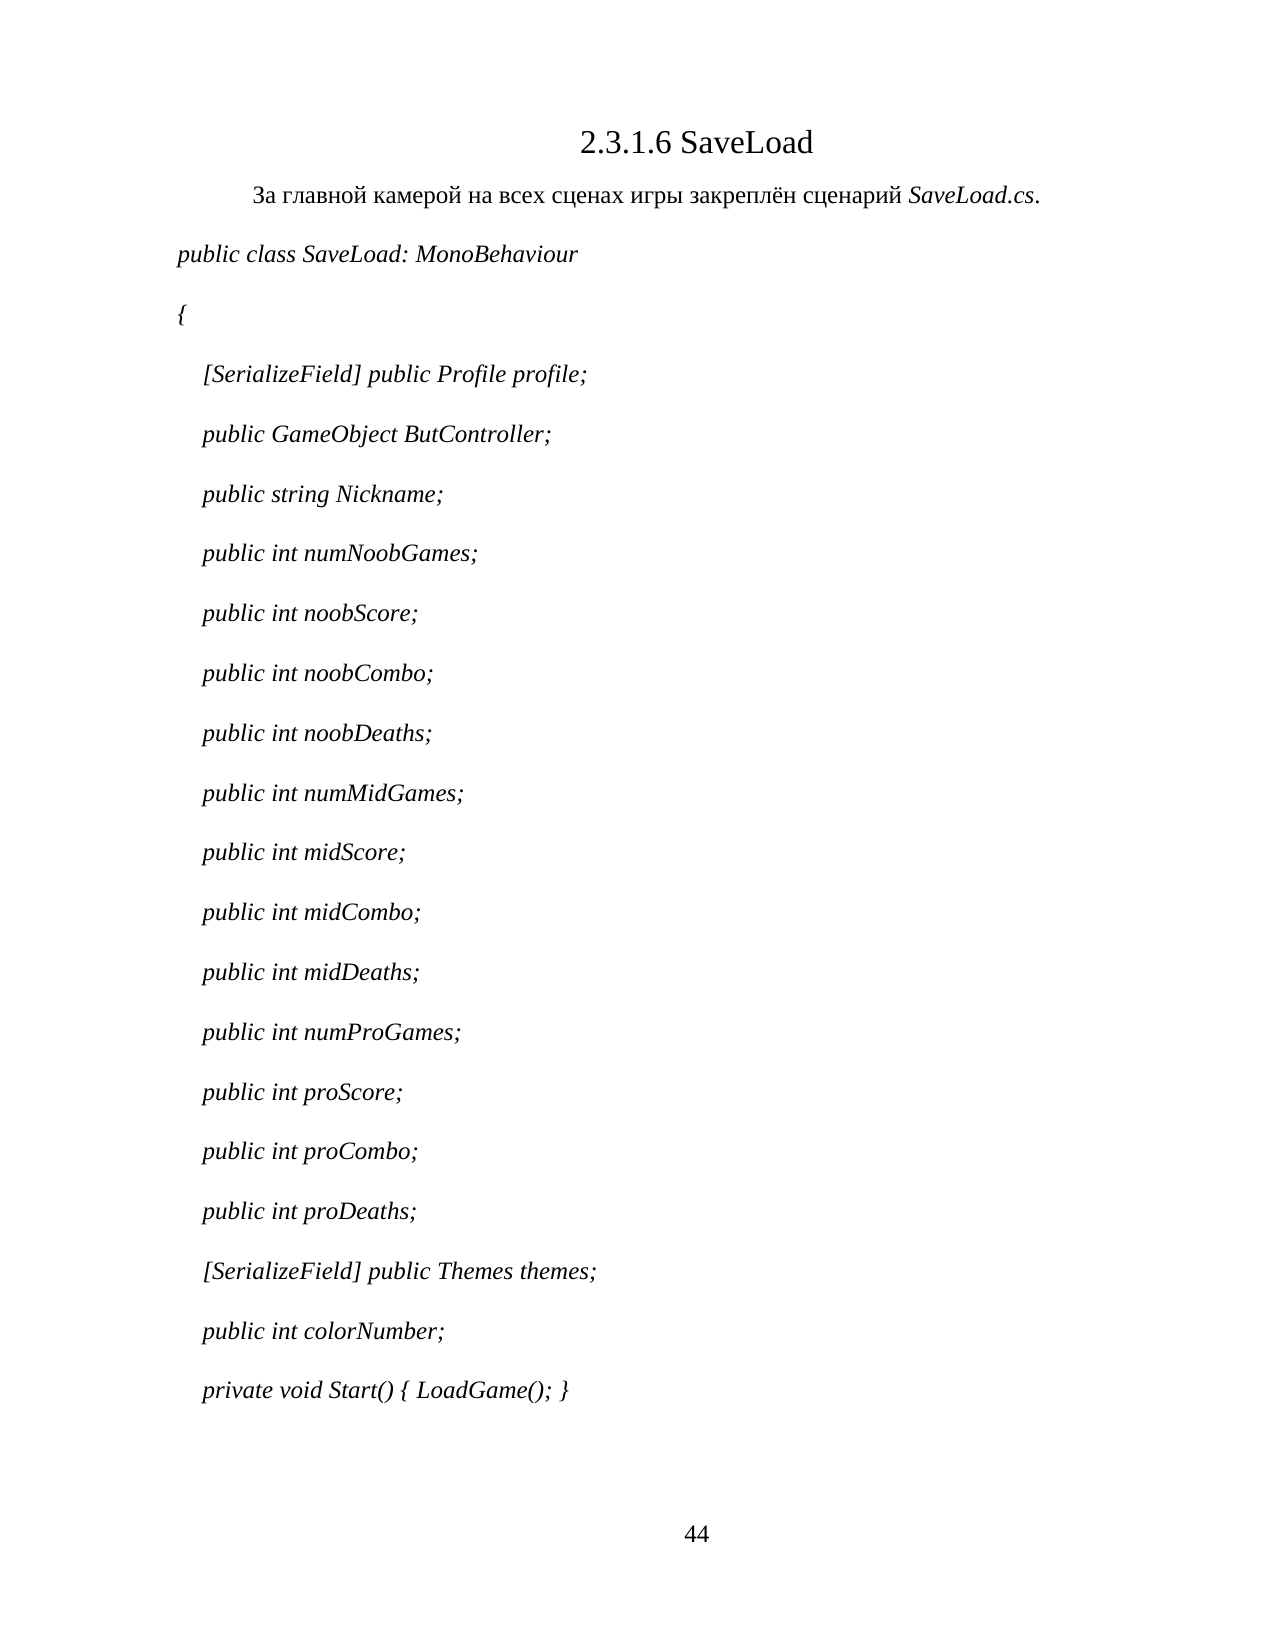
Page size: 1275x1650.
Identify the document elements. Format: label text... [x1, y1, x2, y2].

text public string Nickname; [177, 479, 1216, 507]
text public int noobScore; [177, 598, 1216, 627]
text public int noobDeaths; [177, 718, 1216, 747]
text { [177, 299, 1216, 328]
text public int proScore; [177, 1077, 1216, 1105]
text public int numProGames; [177, 1017, 1216, 1046]
text public class SaveLoad: MonoBehaviour [177, 239, 1216, 268]
text public GameObject ButController; [177, 419, 1216, 448]
text public int noobCombo; [177, 658, 1216, 687]
text [SerializeField] public Themes themes; [177, 1256, 1216, 1285]
text public int numNoobGames; [177, 538, 1216, 567]
text За главной камерой на всех сценах игры закреплён сценарий SaveLoad.cs. [177, 180, 1216, 208]
subtitle 2.3.1.6 SaveLoad [177, 122, 1216, 161]
text public int midDeaths; [177, 957, 1216, 986]
text public int colorNumber; [177, 1316, 1216, 1344]
text public int midCombo; [177, 897, 1216, 926]
text [SerializeField] public Profile profile; [177, 359, 1216, 388]
text public int proCombo; [177, 1136, 1216, 1165]
text public int proDeaths; [177, 1196, 1216, 1225]
text public int midScore; [177, 837, 1216, 866]
text public int numMidGames; [177, 778, 1216, 806]
text private void Start() { LoadGame(); } [177, 1376, 1216, 1404]
